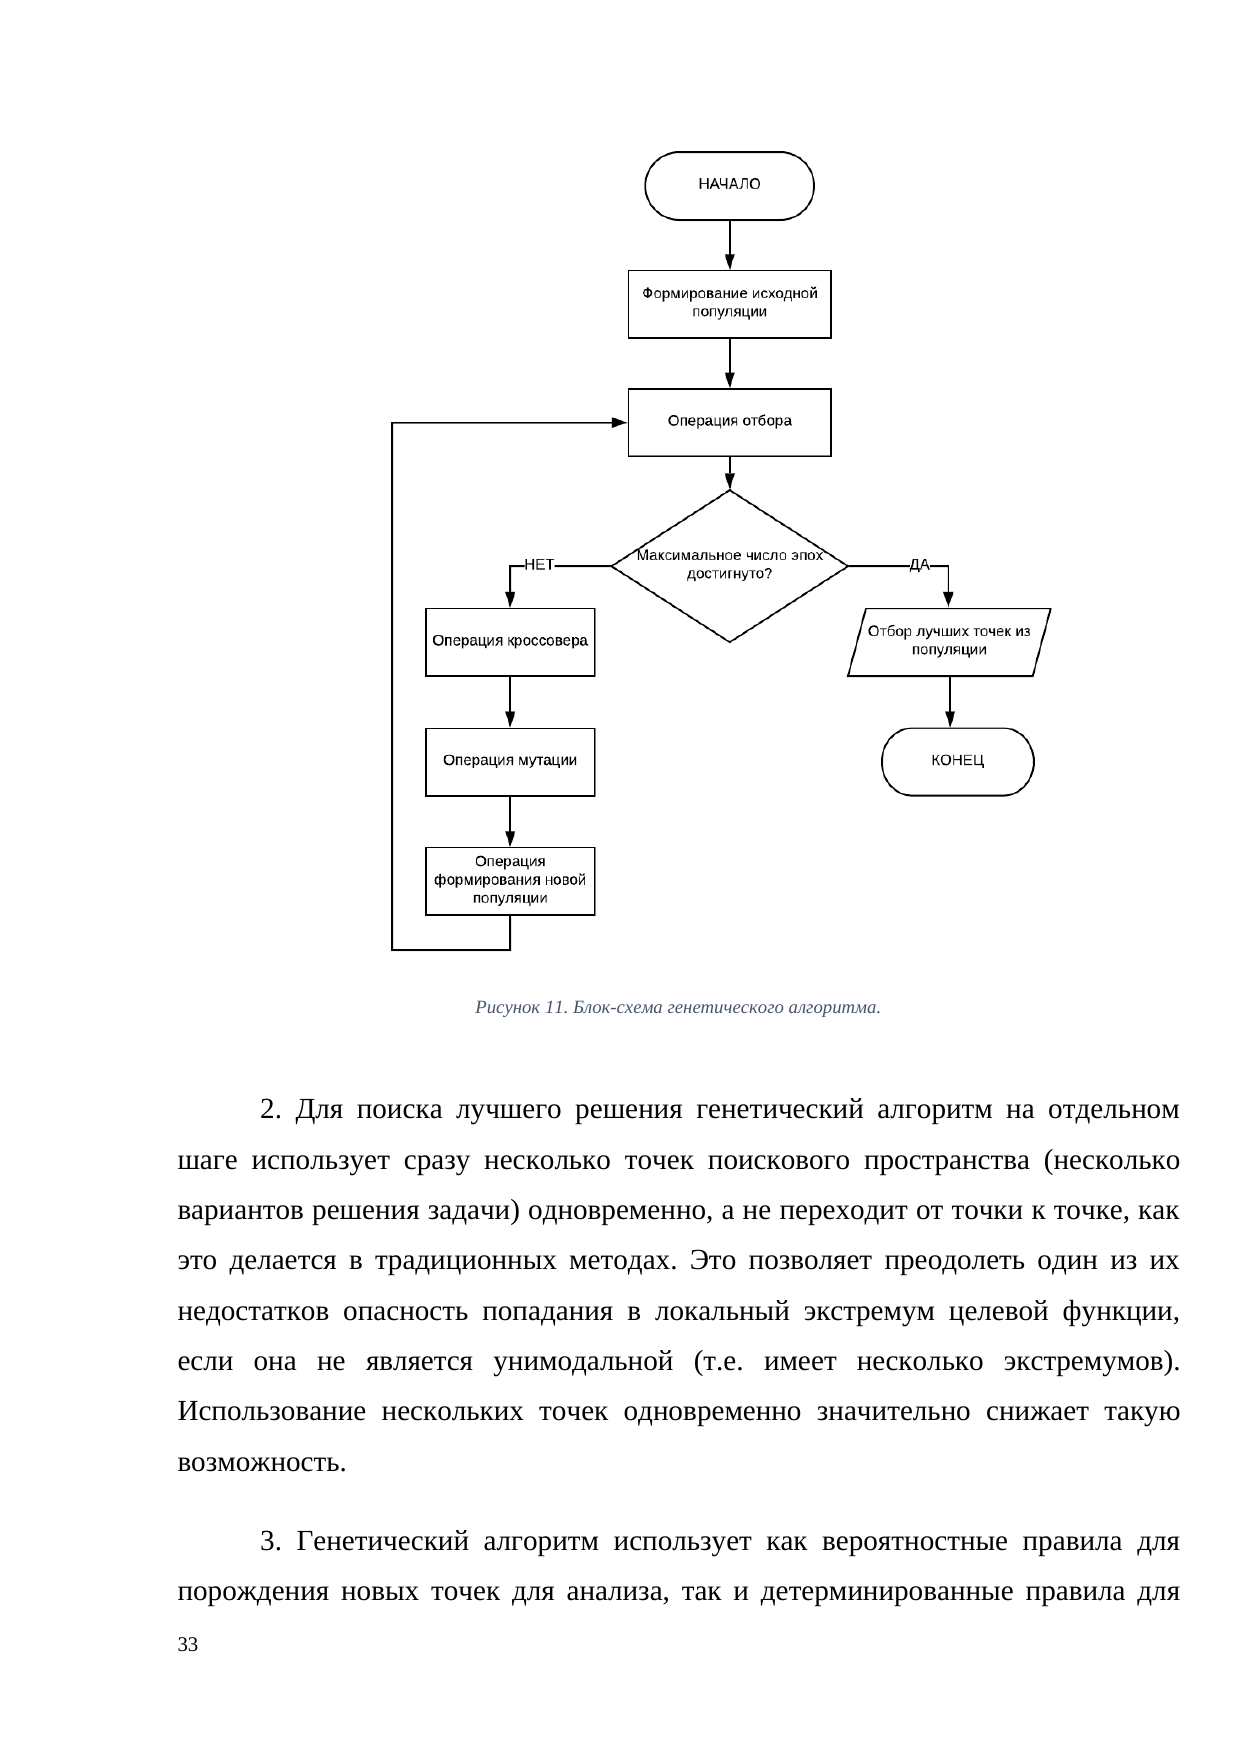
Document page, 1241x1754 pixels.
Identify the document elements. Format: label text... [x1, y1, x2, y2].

text Рисунок 11. Блок-схема генетического алгоритма. [177, 996, 1181, 1017]
text 2. Для поиска лучшего решения генетический алгоритм на отдельном шаге использует сразу несколько точек поискового пространства (несколько вариантов решения задачи) одновременно, а не переходит от точки к точке, как это делается в традиционных методах. Это позволяет преодолеть один из их недостатков опасность попадания в локальный экстремум целевой функции, если она не является унимодальной (т.е. имеет несколько экстремумов). Использование нескольких точек одновременно значительно снижает такую возможность. [177, 1091, 1181, 1477]
picture [357, 118, 1084, 984]
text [177, 1523, 1181, 1607]
